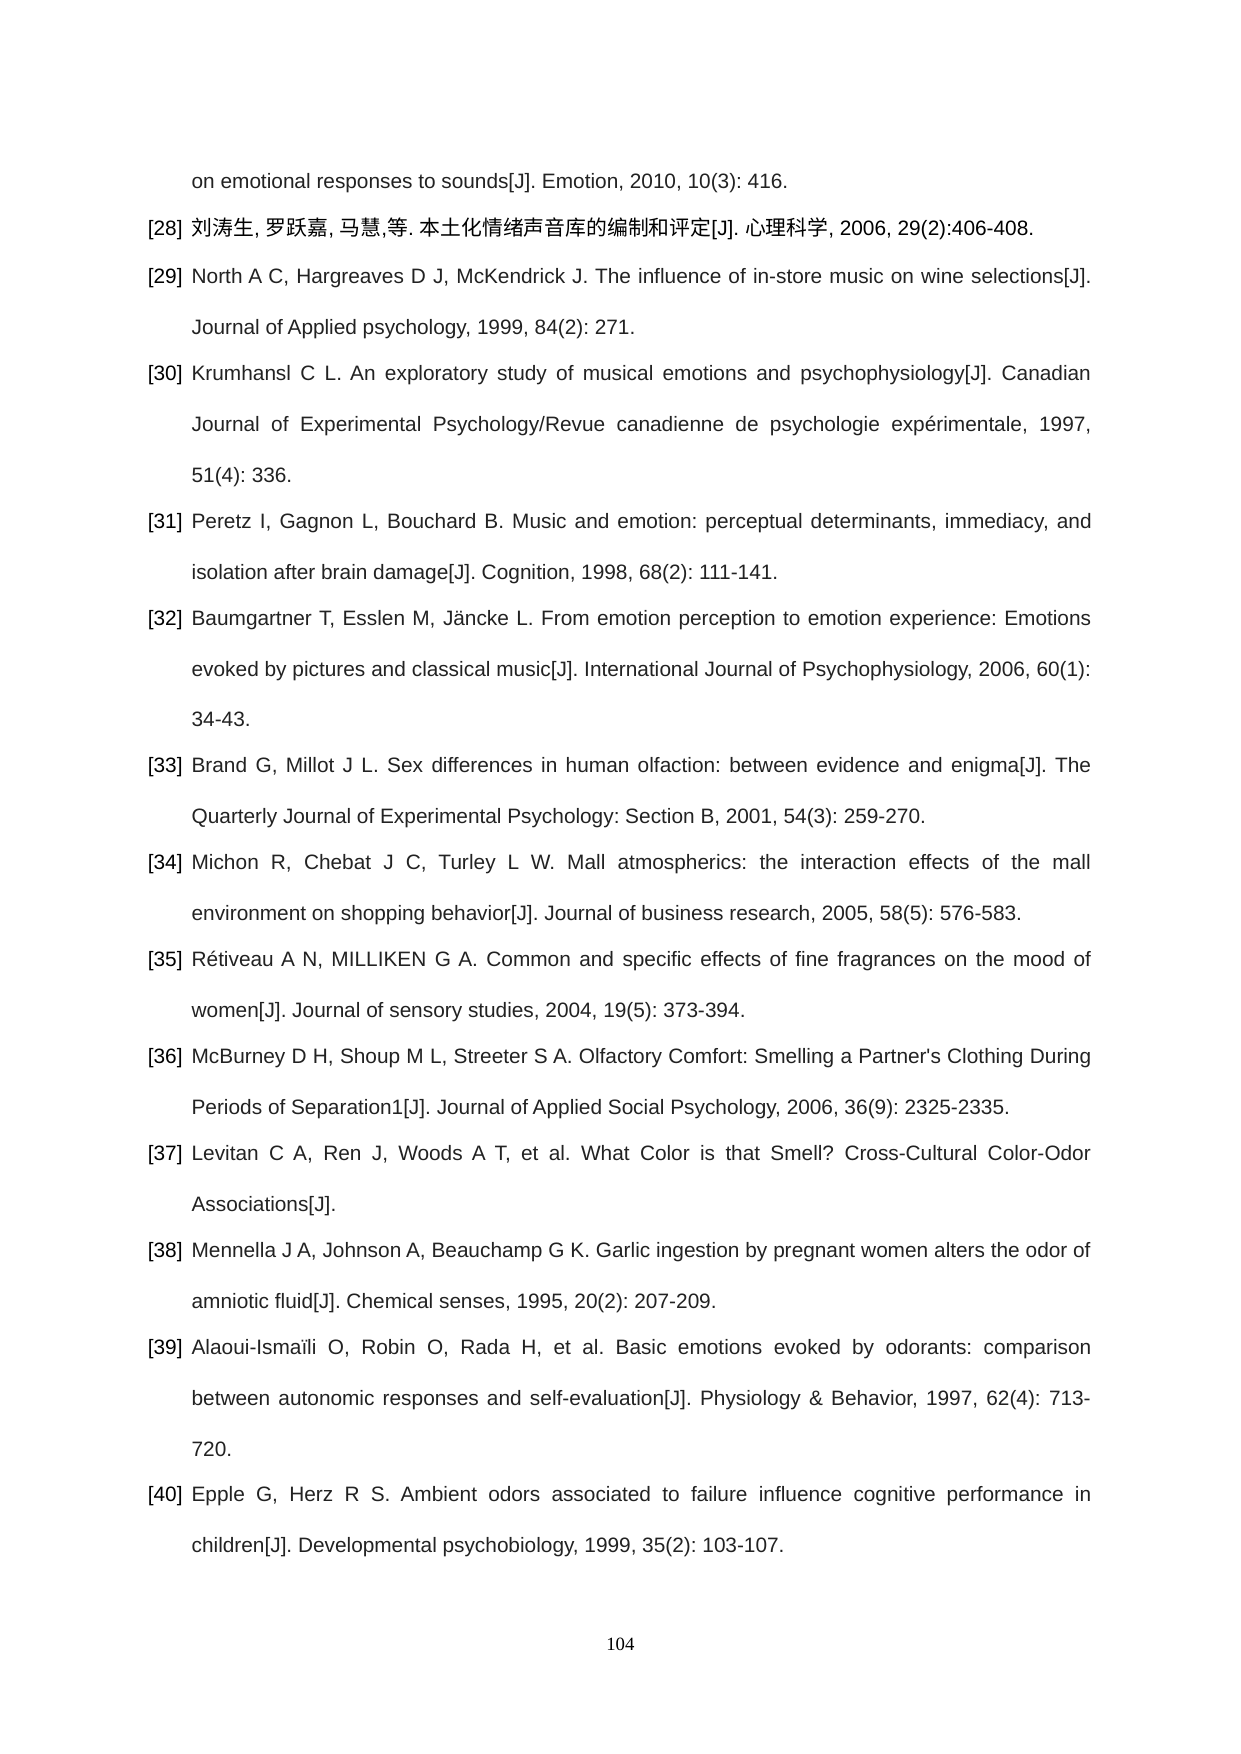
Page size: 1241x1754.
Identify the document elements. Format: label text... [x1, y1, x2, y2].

list Michon R, Chebat J C, Turley L W. Mall atmospherics: the interaction effects of the mall environment on shopping behavior[J]. Journal of business research, 2005, 58(5): 576-583. [148, 845, 1092, 930]
list Alaoui-Ismaïli O, Robin O, Rada H, et al. Basic emotions evoked by odorants: comparison between autonomic responses and self-evaluation[J]. Physiology & Behavior, 1997, 62(4): 713-720. [148, 1329, 1092, 1465]
list Krumhansl C L. An exploratory study of musical emotions and psychophysiology[J]. Canadian Journal of Experimental Psychology/Revue canadienne de psychologie expérimentale, 1997, 51(4): 336. [148, 356, 1092, 492]
list Mennella J A, Johnson A, Beauchamp G K. Garlic ingestion by pregnant women alters the odor of amniotic fluid[J]. Chemical senses, 1995, 20(2): 207-209. [148, 1233, 1092, 1317]
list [148, 164, 1092, 198]
list Epple G, Herz R S. Ambient odors associated to failure influence cognitive performance in children[J]. Developmental psychobiology, 1999, 35(2): 103-107. [148, 1477, 1092, 1562]
list Peretz I, Gagnon L, Bouchard B. Music and emotion: perceptual determinants, immediacy, and isolation after brain damage[J]. Cognition, 1998, 68(2): 111-141. [148, 503, 1092, 588]
list Brand G, Millot J L. Sex differences in human olfaction: between evidence and enigma[J]. The Quarterly Journal of Experimental Psychology: Section B, 2001, 54(3): 259-270. [148, 748, 1092, 833]
list Baumgartner T, Esslen M, Jäncke L. From emotion perception to emotion experience: Emotions evoked by pictures and classical music[J]. International Journal of Psychophysiology, 2006, 60(1): 34-43. [148, 600, 1092, 736]
list North A C, Hargreaves D J, McKendrick J. The influence of in-store music on wine selections[J]. Journal of Applied psychology, 1999, 84(2): 271. [148, 259, 1092, 344]
list McBurney D H, Shoup M L, Streeter S A. Olfactory Comfort: Smelling a Partner's Clothing During Periods of Separation1[J]. Journal of Applied Social Psychology, 2006, 36(9): 2325-2335. [148, 1039, 1092, 1124]
list 刘涛生, 罗跃嘉, 马慧,等. 本土化情绪声音库的编制和评定[J]. 心理科学, 2006, 29(2):406-408. [148, 210, 1092, 244]
list Levitan C A, Ren J, Woods A T, et al. What Color is that Smell? Cross-Cultural Color-Odor Associations[J]. [148, 1136, 1092, 1221]
list Rétiveau A N, MILLIKEN G A. Common and specific effects of fine fragrances on the mood of women[J]. Journal of sensory studies, 2004, 19(5): 373-394. [148, 942, 1092, 1027]
